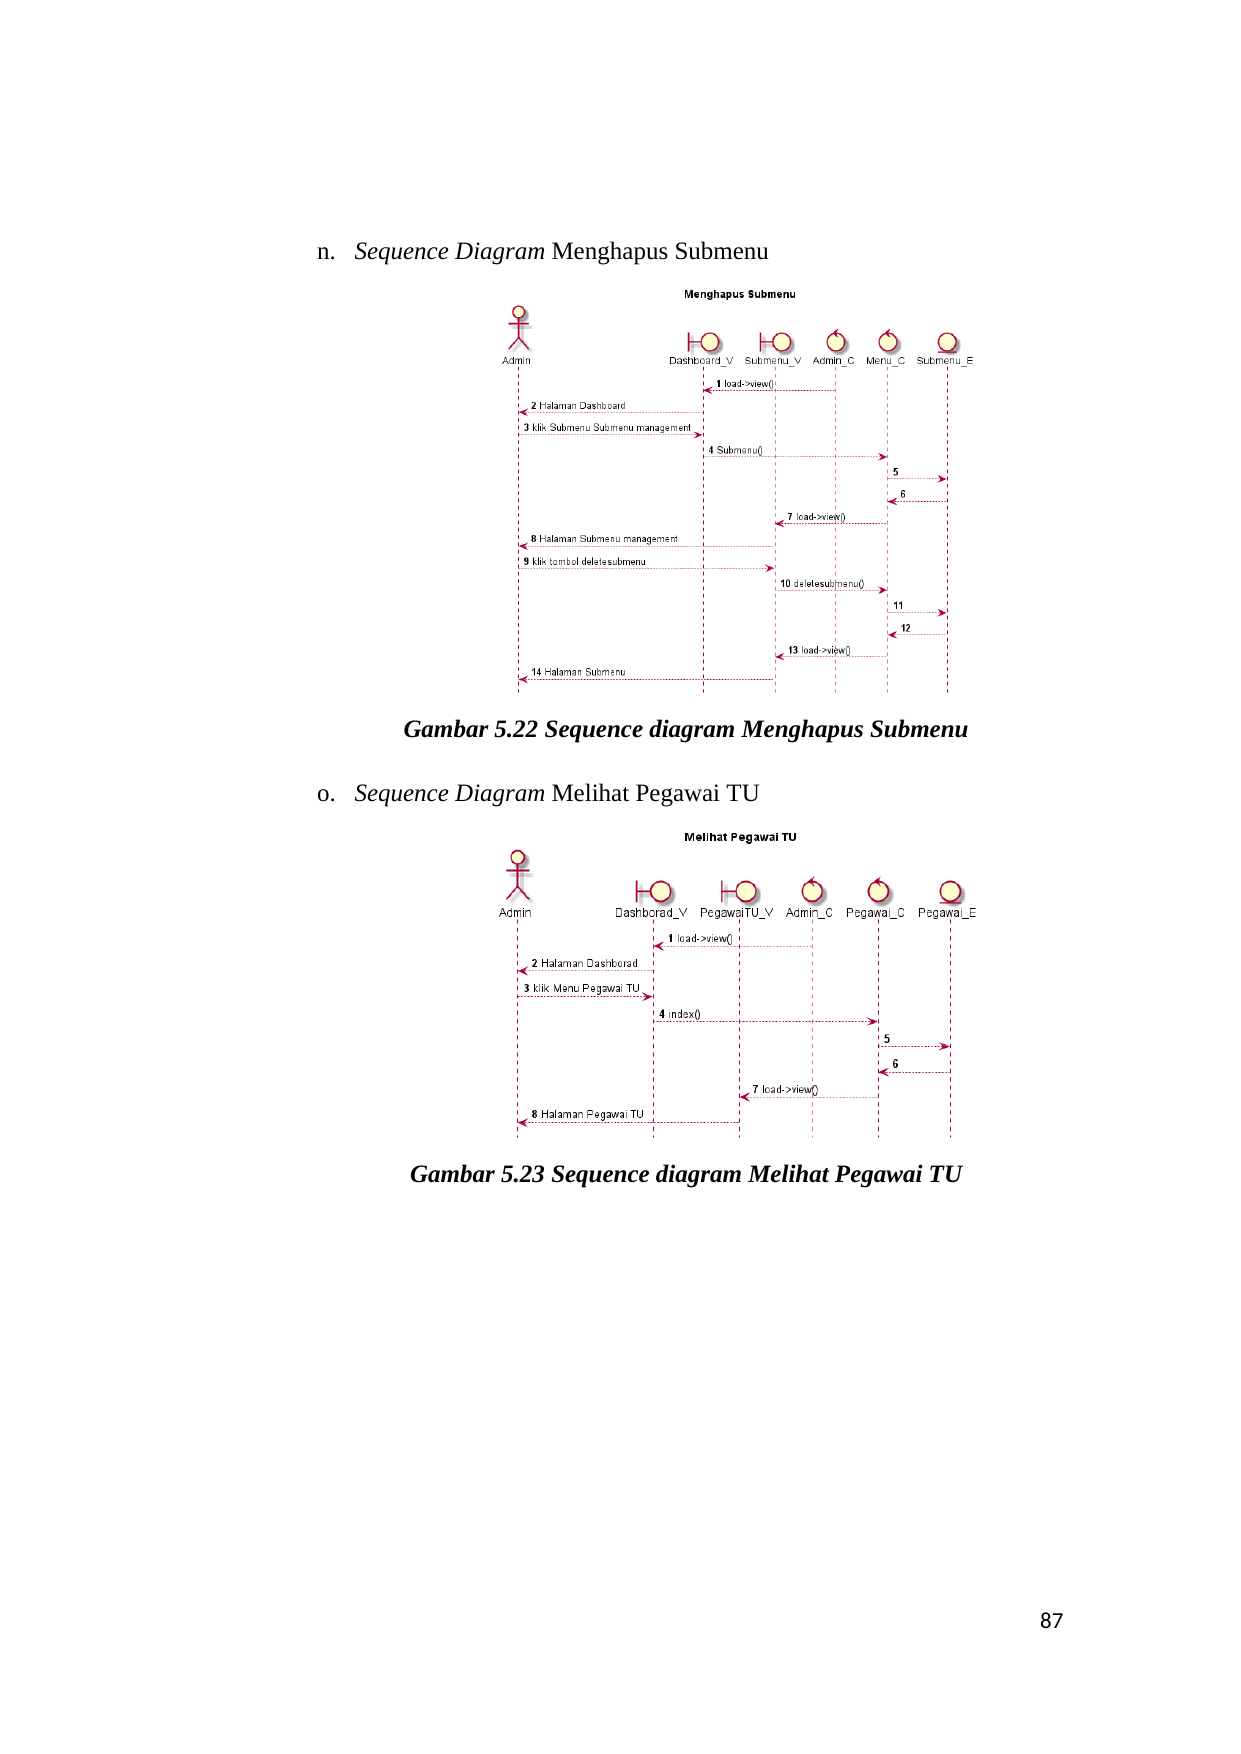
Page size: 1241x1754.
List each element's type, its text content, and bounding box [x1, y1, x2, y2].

list Sequence Diagram Melihat Pegawai TU [317, 778, 1063, 806]
list Sequence Diagram Menghapus Submenu [317, 236, 1063, 265]
text Gambar 5.22 Sequence diagram Menghapus Submenu [311, 714, 1063, 742]
picture [492, 820, 985, 1146]
picture [496, 279, 981, 700]
text Gambar 5.23 Sequence diagram Melihat Pegawai TU [311, 1159, 1063, 1188]
